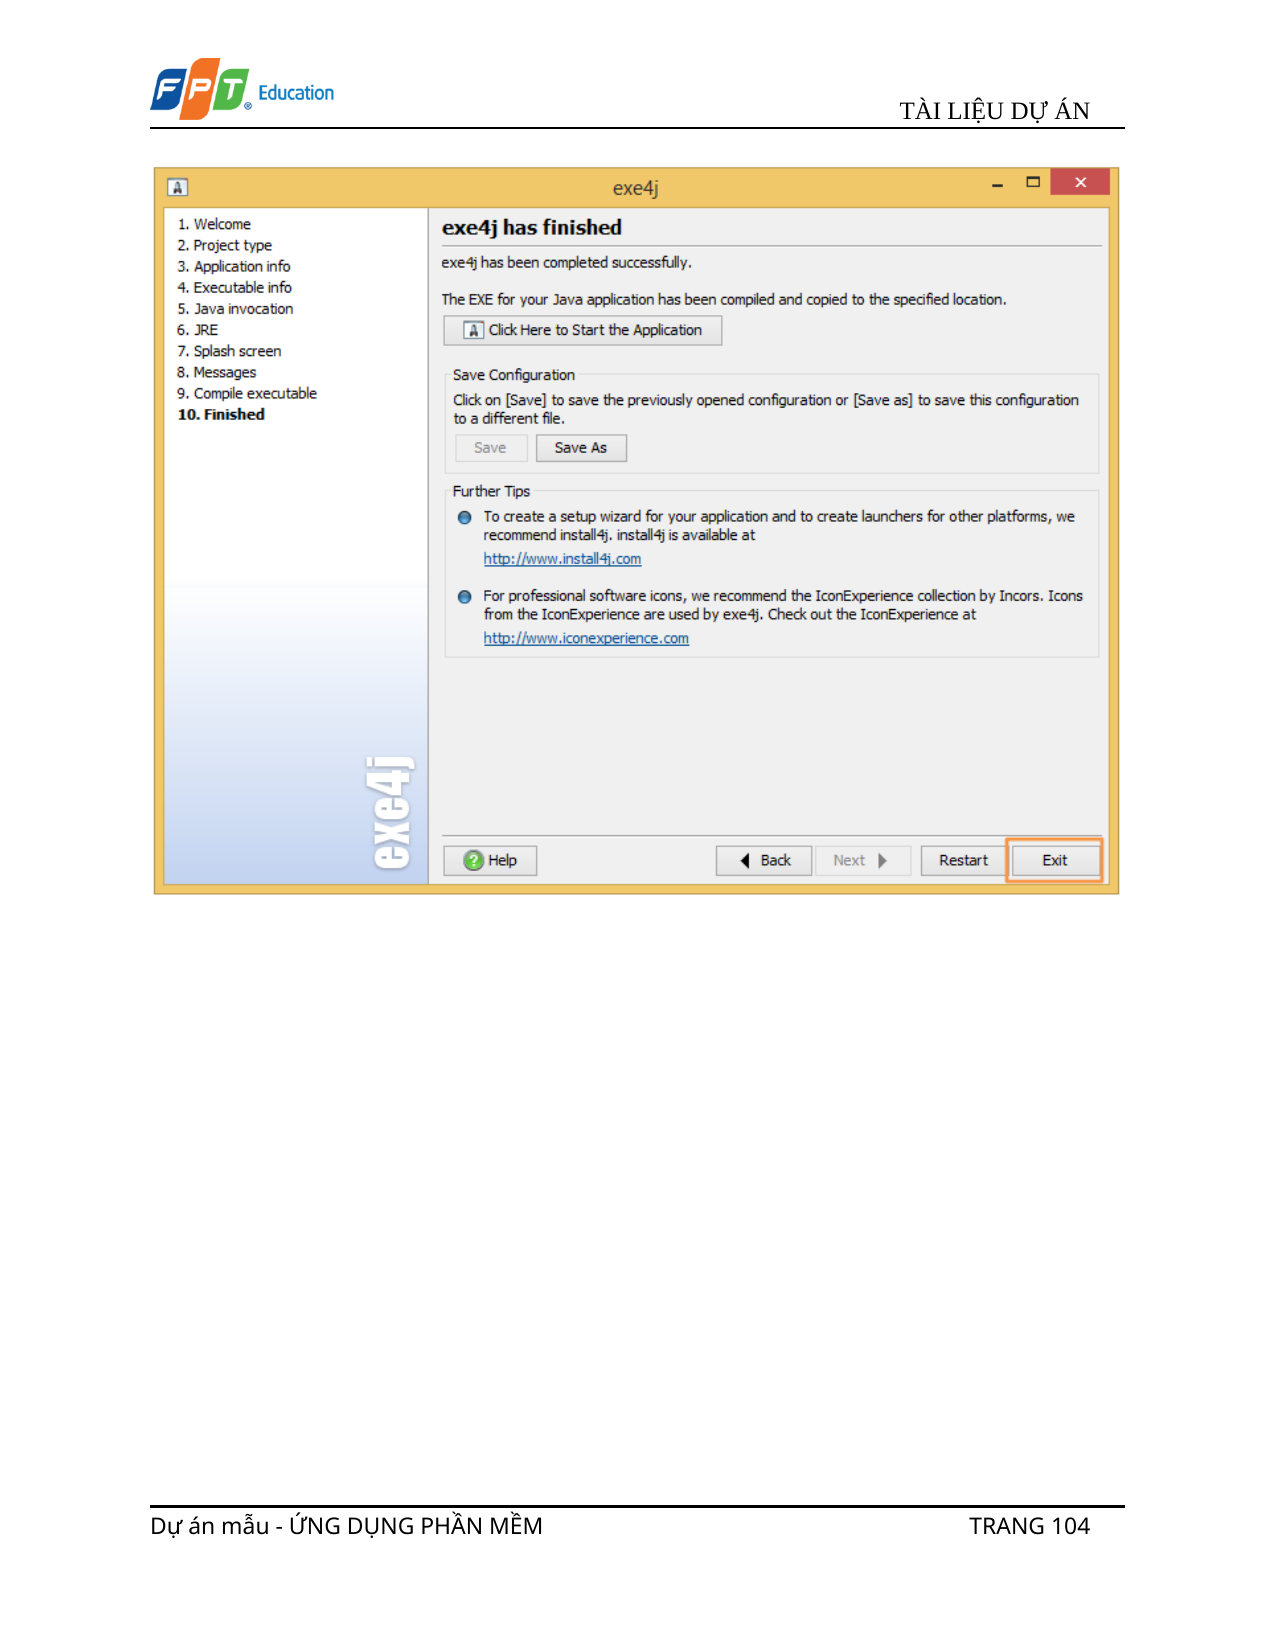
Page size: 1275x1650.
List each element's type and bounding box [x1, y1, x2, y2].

picture [150, 162, 1125, 900]
picture [150, 58, 336, 120]
